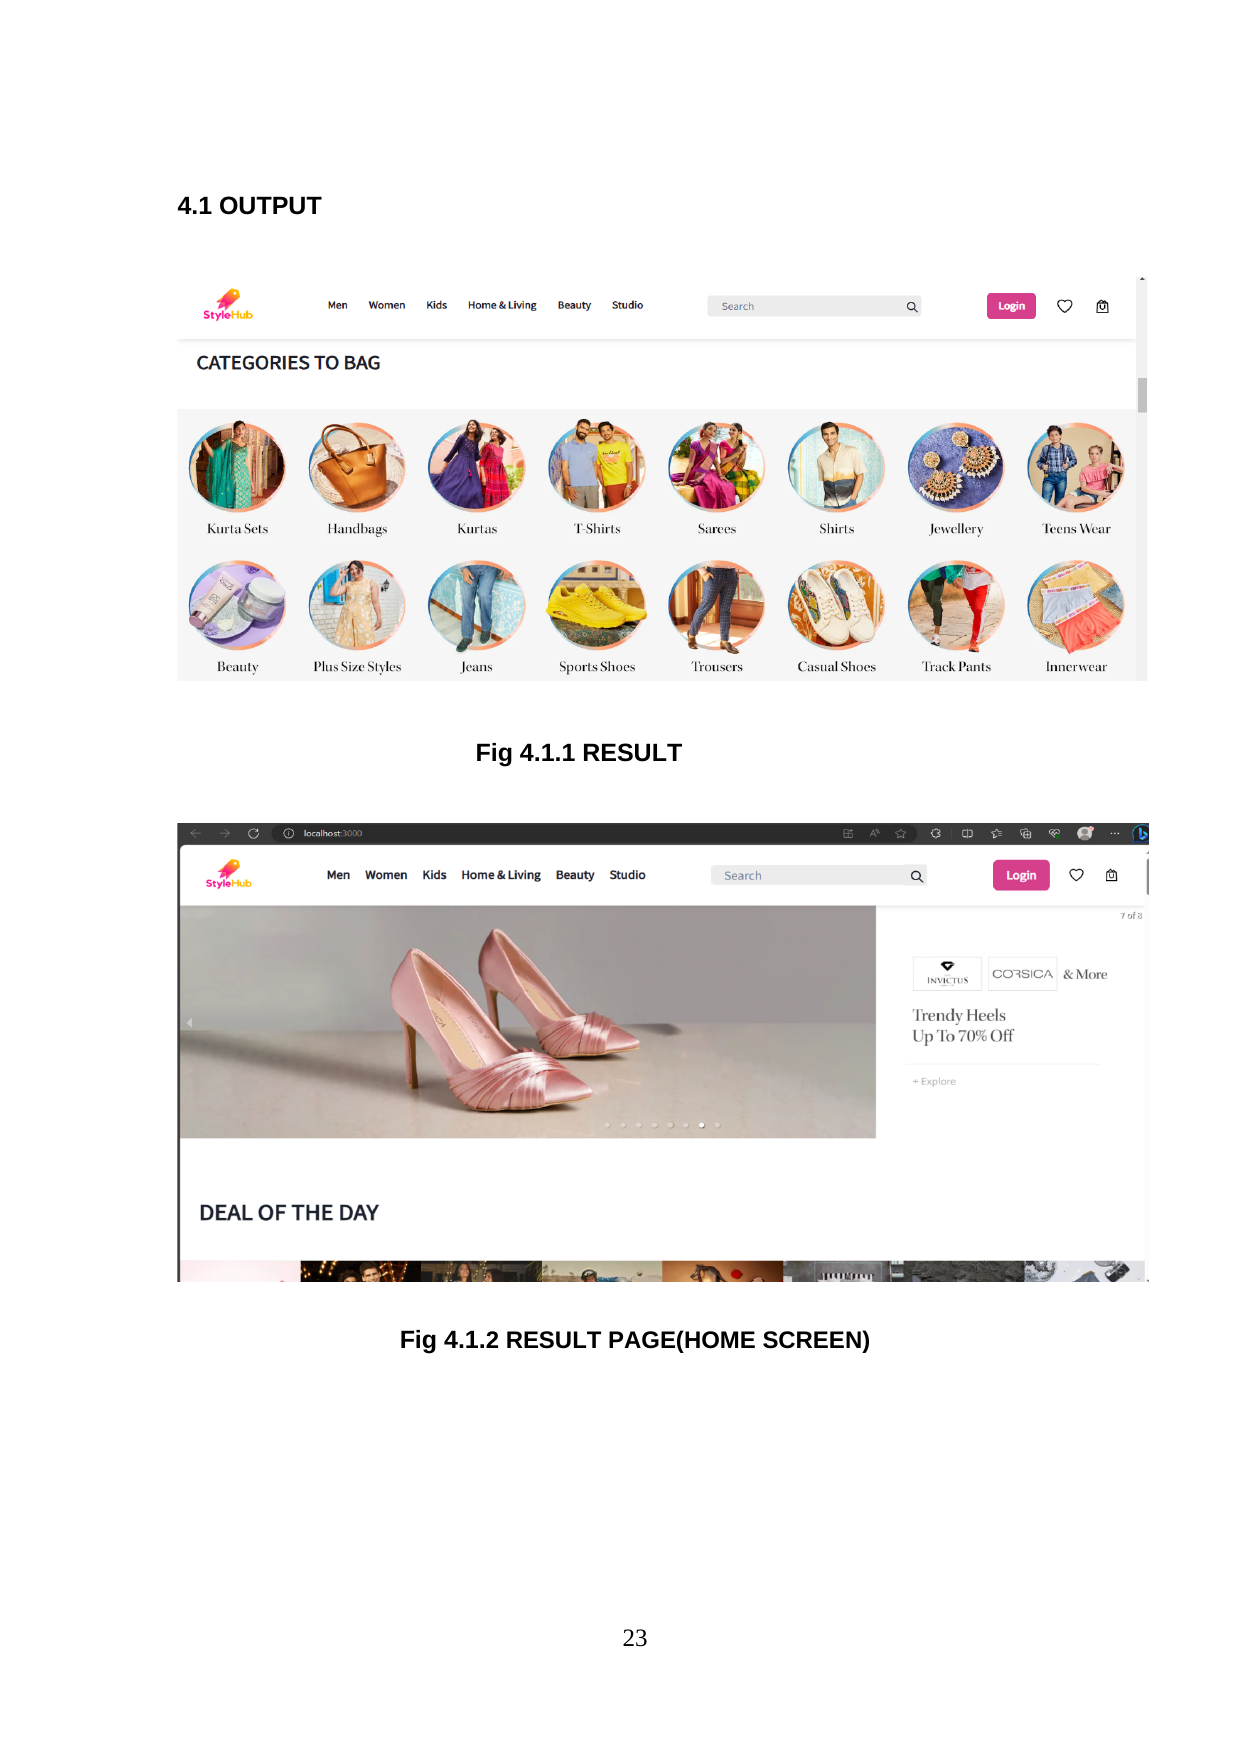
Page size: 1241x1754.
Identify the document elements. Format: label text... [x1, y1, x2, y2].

picture [177, 277, 1148, 681]
text 4.1 OUTPUT [177, 191, 1092, 219]
text Fig 4.1.2 RESULT PAGE(HOME SCREEN) [177, 1325, 1092, 1353]
text Fig 4.1.1 RESULT [177, 738, 1092, 766]
picture [177, 823, 1149, 1282]
